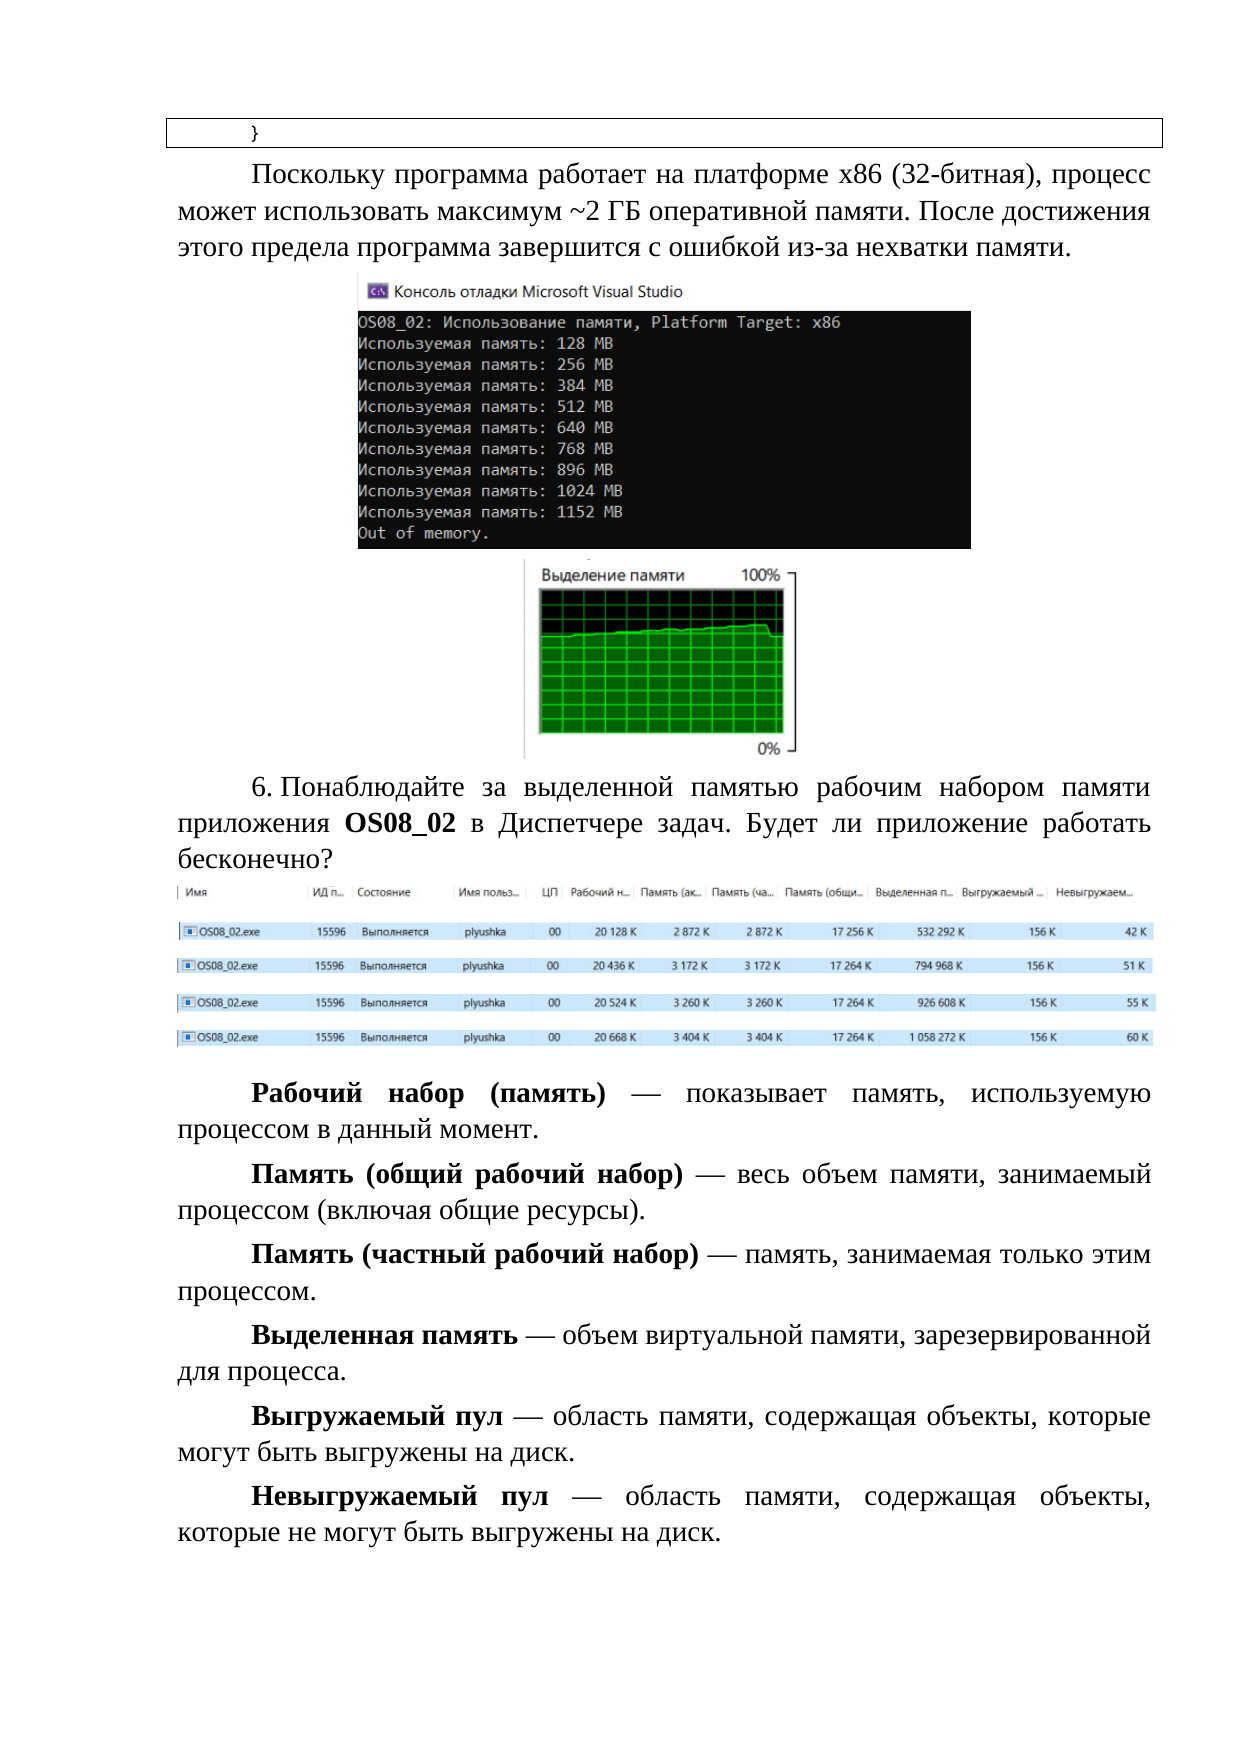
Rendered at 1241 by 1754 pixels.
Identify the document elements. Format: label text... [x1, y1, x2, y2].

text Память (общий рабочий набор) — весь объем памяти, занимаемый процессом (включая общие ресурсы). [177, 1156, 1152, 1226]
picture [357, 273, 971, 549]
text Выгружаемый пул — область памяти, содержащая объекты, которые могут быть выгружены на диск. [177, 1398, 1152, 1467]
picture [177, 886, 1133, 899]
text Память (частный рабочий набор) — память, занимаемая только этим процессом. [177, 1236, 1152, 1306]
text Невыгружаемый пул — область памяти, содержащая объекты, которые не могут быть выгружены на диск. [177, 1478, 1152, 1548]
picture [523, 559, 805, 759]
text Выделенная память — объем виртуальной памяти, зарезервированной для процесса. [177, 1317, 1152, 1387]
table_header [167, 119, 1162, 147]
picture [179, 922, 1154, 940]
picture [177, 1030, 1154, 1047]
list Поскольку программа работает на платформе x86 (32-битная), процесс может использовать максимум ~2 ГБ оперативной памяти. После достижения этого предела программа завершится с ошибкой из-за нехватки памяти. [177, 157, 1152, 262]
text Рабочий набор (память) — показывает память, используемую процессом в данный момент. [177, 1075, 1152, 1145]
picture [177, 994, 1157, 1013]
picture [177, 958, 1153, 973]
list Понаблюдайте за выделенной памятью рабочим набором памяти приложения OS08_02 в Диспетчере задач. Будет ли приложение работать бесконечно? [177, 769, 1152, 875]
